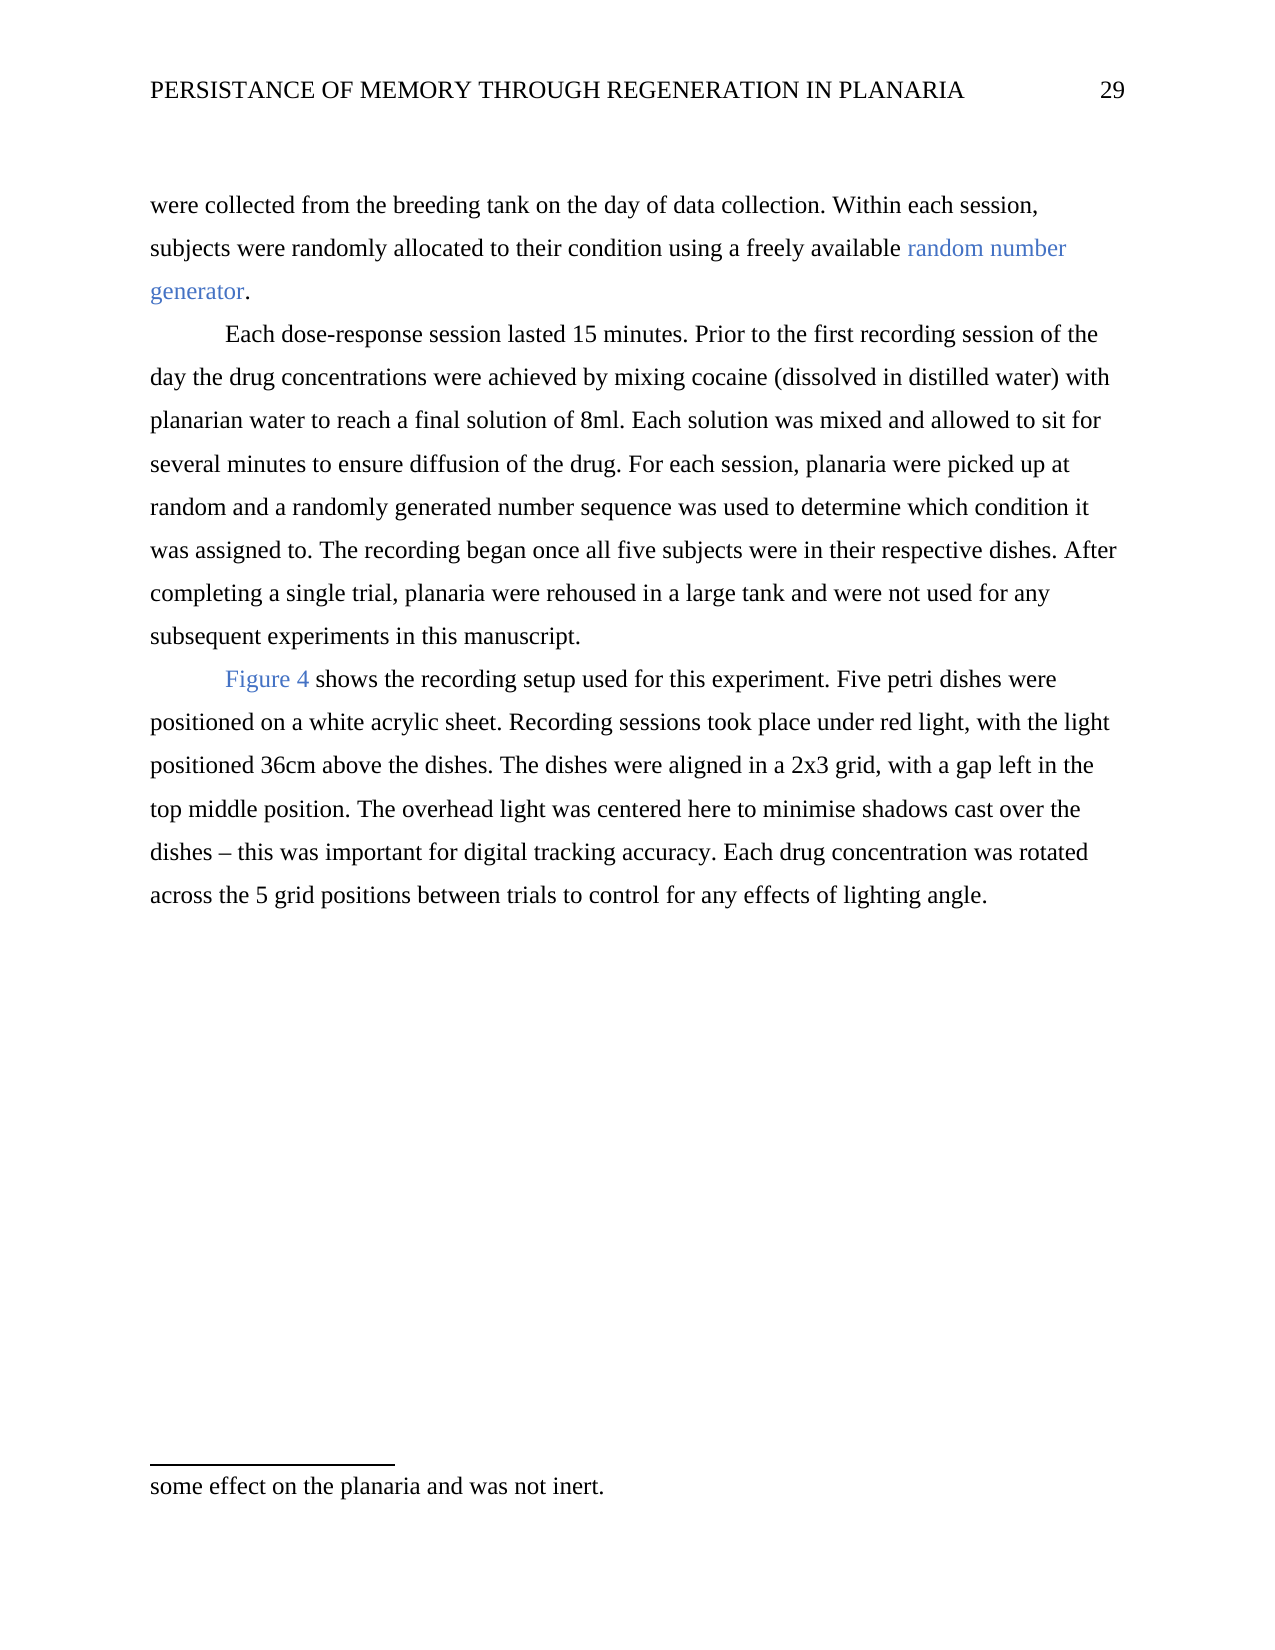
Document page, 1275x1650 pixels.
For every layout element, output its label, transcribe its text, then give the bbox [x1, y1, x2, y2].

text Each dose-response session lasted 15 minutes. Prior to the first recording session of the day the drug concentrations were achieved by mixing cocaine (dissolved in distilled water) with planarian water to reach a final solution of 8ml. Each solution was mixed and allowed to sit for several minutes to ensure diffusion of the drug. For each session, planaria were picked up at random and a randomly generated number sequence was used to determine which condition it was assigned to. The recording began once all five subjects were in their respective dishes. After completing a single trial, planaria were rehoused in a large tank and were not used for any subsequent experiments in this manuscript. [150, 319, 1125, 650]
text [150, 190, 1125, 305]
text Figure 4 shows the recording setup used for this experiment. Five petri dishes were positioned on a white acrylic sheet. Recording sessions took place under red light, with the light positioned 36cm above the dishes. The dishes were aligned in a 2x3 grid, with a gap left in the top middle position. The overhead light was centered here to minimise shadows cast over the dishes – this was important for digital tracking accuracy. Each drug concentration was rotated across the 5 grid positions between trials to control for any effects of lighting angle. [150, 664, 1125, 909]
